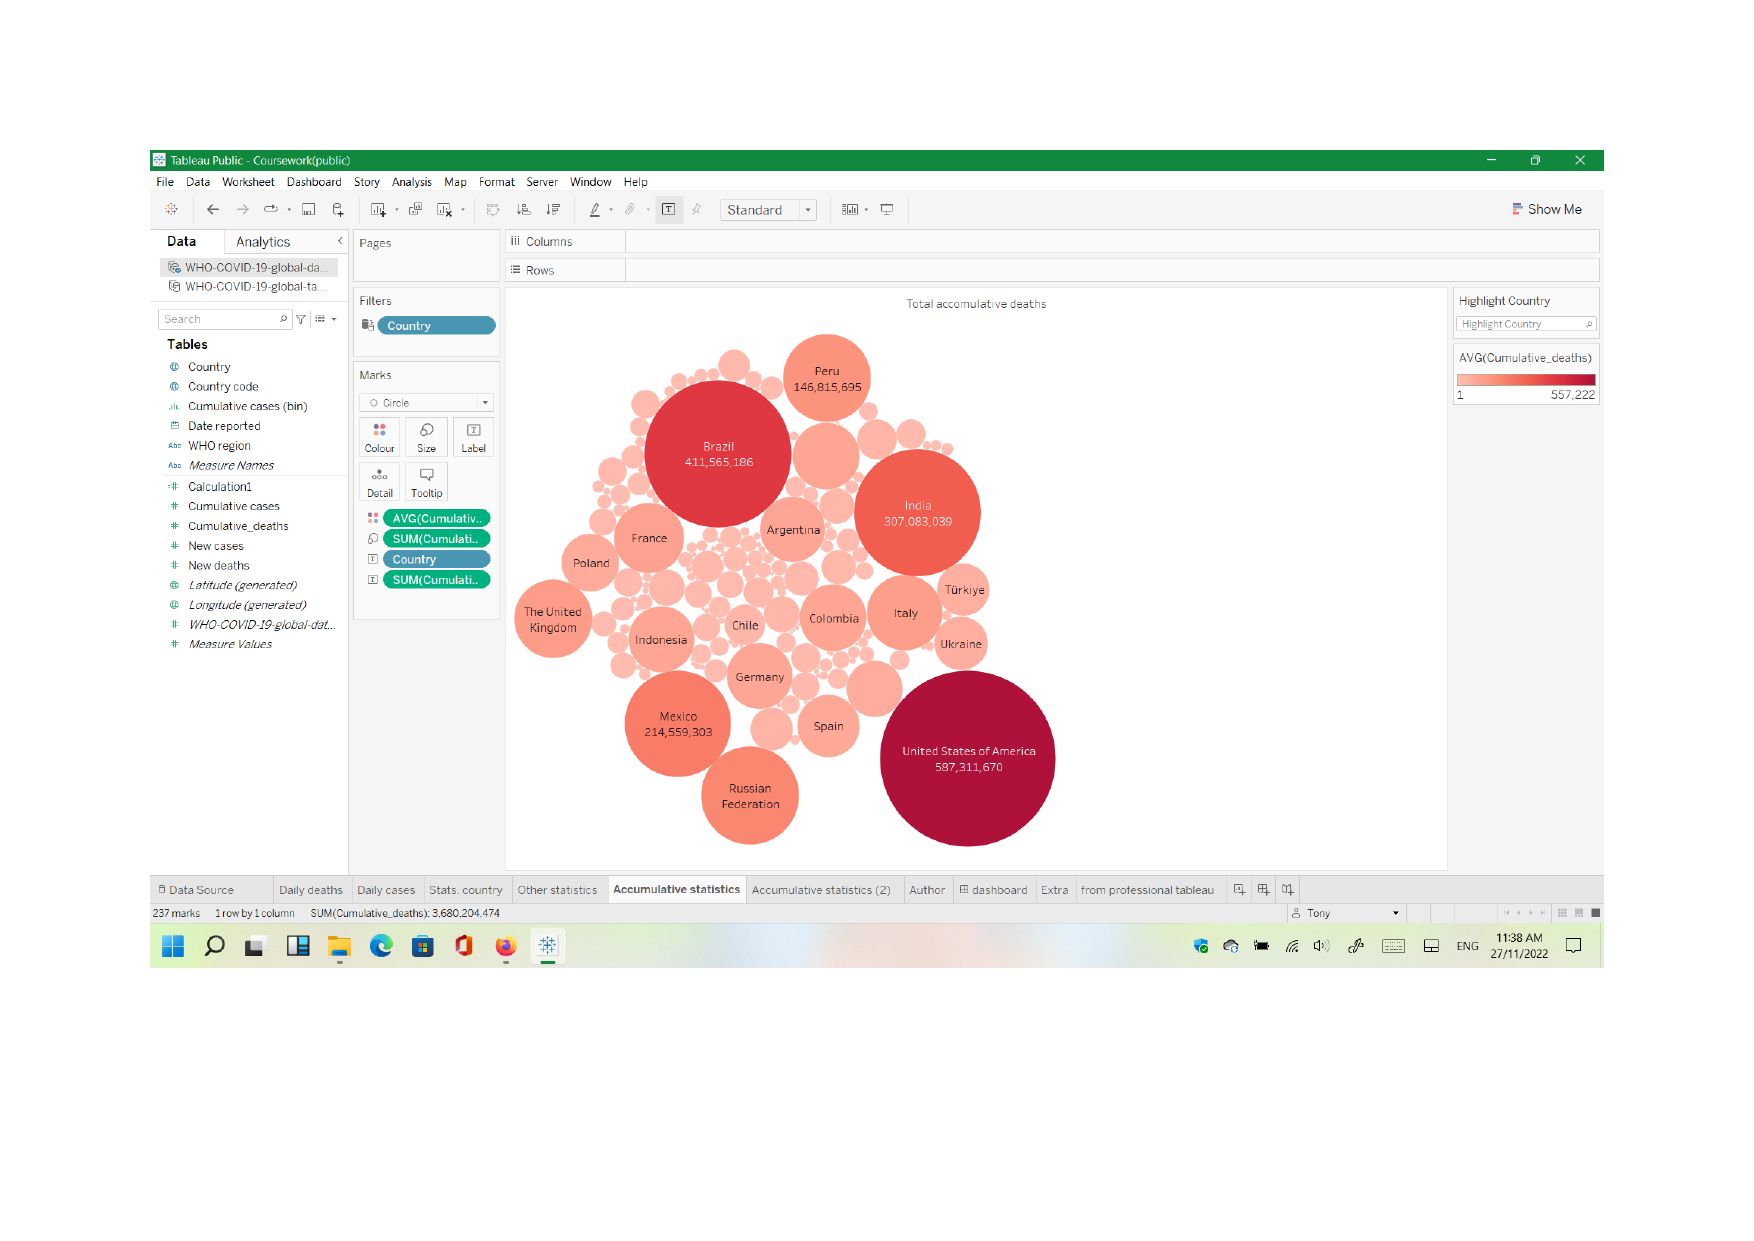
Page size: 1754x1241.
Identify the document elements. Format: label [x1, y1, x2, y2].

picture [150, 150, 1604, 968]
